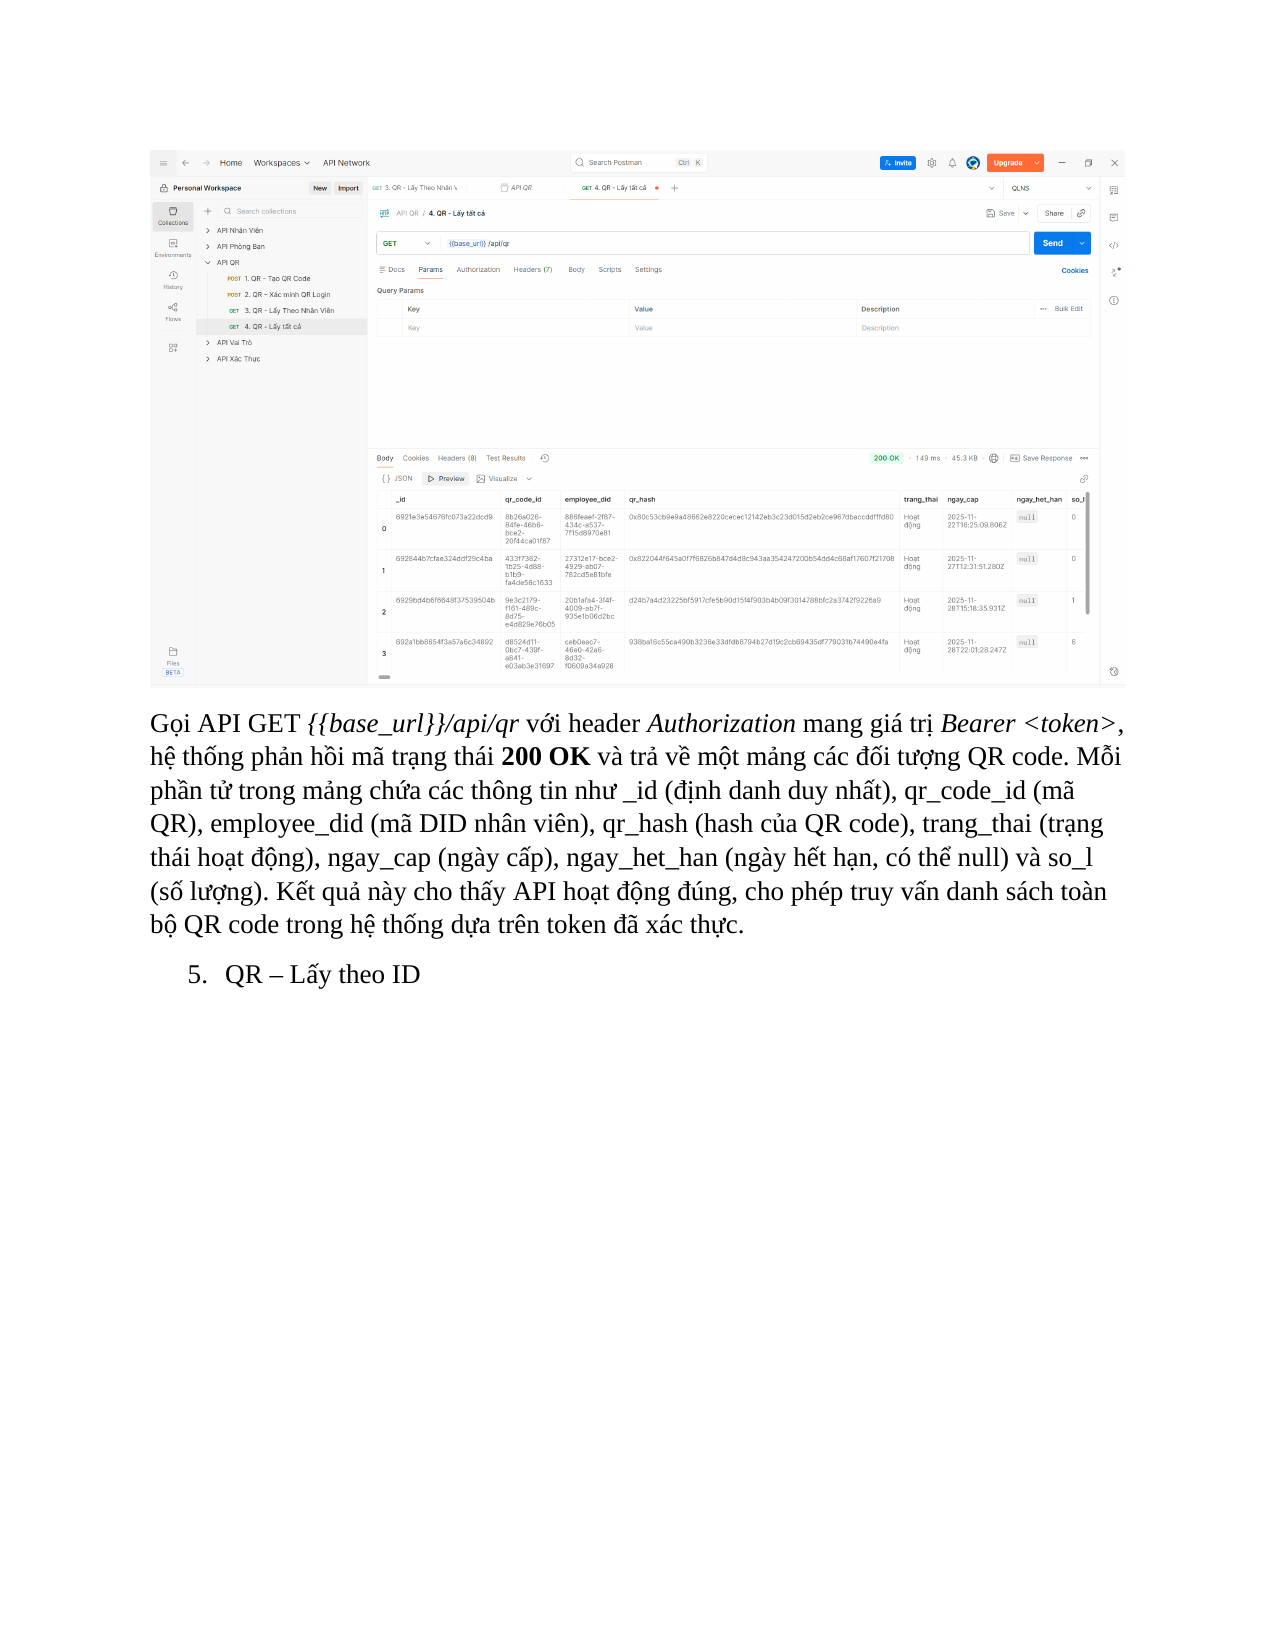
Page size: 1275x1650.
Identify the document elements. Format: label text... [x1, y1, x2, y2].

text Gọi API GET {{base_url}}/api/qr với header Authorization mang giá trị Bearer <token>, hệ thống phản hồi mã trạng thái 200 OK và trả về một mảng các đối tượng QR code. Mỗi phần tử trong mảng chứa các thông tin như _id (định danh duy nhất), qr_code_id (mã QR), employee_did (mã DID nhân viên), qr_hash (hash của QR code), trang_thai (trạng thái hoạt động), ngay_cap (ngày cấp), ngay_het_han (ngày hết hạn, có thể null) và so_l (số lượng). Kết quả này cho thấy API hoạt động đúng, cho phép truy vấn danh sách toàn bộ QR code trong hệ thống dựa trên token đã xác thực. [150, 707, 1125, 939]
picture [150, 150, 1125, 688]
list QR – Lấy theo ID [187, 958, 1125, 989]
